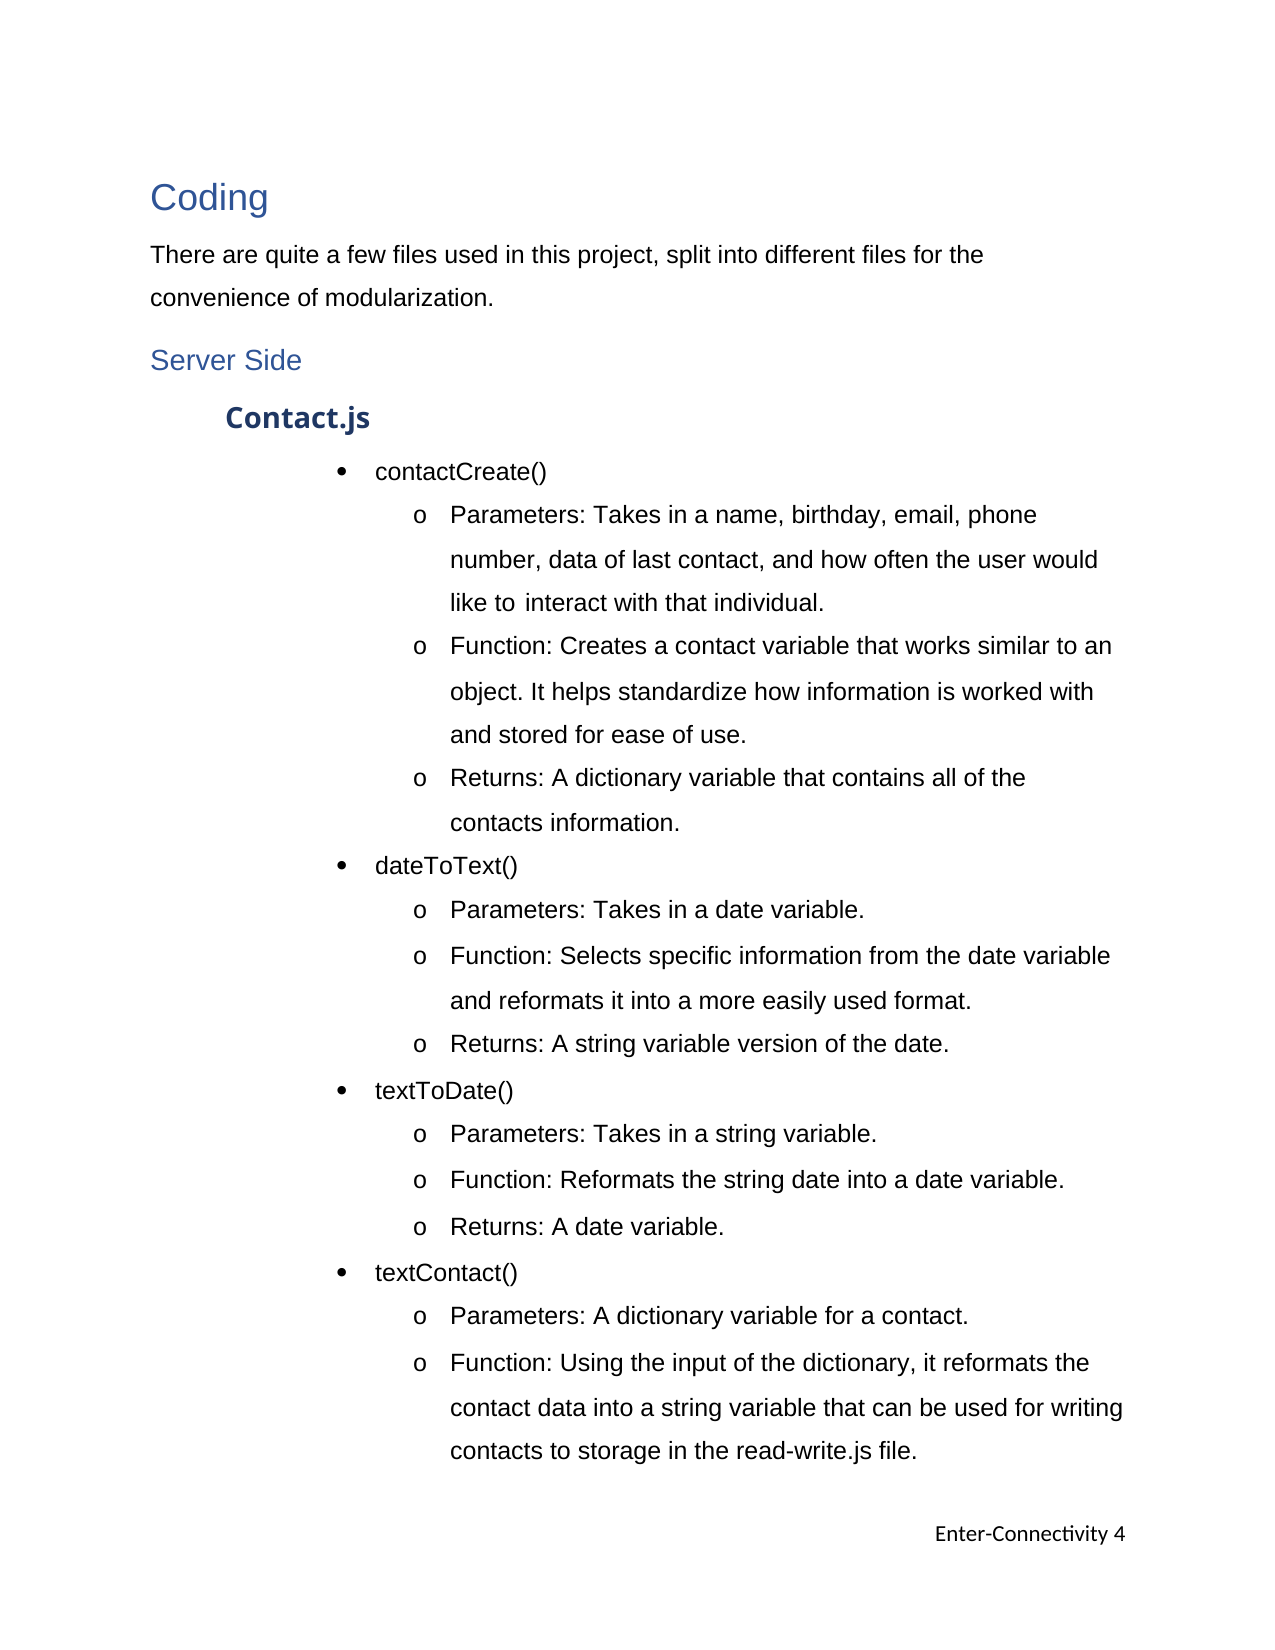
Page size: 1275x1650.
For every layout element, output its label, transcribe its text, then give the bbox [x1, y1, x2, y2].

list Parameters: Takes in a date variable. [412, 894, 1125, 926]
list Returns: A string variable version of the date. [412, 1029, 1125, 1060]
list Parameters: A dictionary variable for a contact. [412, 1301, 1125, 1332]
subtitle Coding [150, 175, 1125, 218]
list Returns: A date variable. [412, 1212, 1125, 1243]
list textToDate() [337, 1076, 1125, 1104]
list Function: Creates a contact variable that works similar to an object. It helps standardize how information is worked with and stored for ease of use. [412, 631, 1125, 748]
text There are quite a few files used in this project, split into different files for the convenience of modularization. [150, 240, 1125, 312]
list Returns: A dictionary variable that contains all of the contacts information. [412, 763, 1125, 837]
list textContact() [337, 1258, 1125, 1287]
list Function: Selects specific information from the date variable and reformats it into a more easily used format. [412, 941, 1125, 1015]
subtitle Contact.js [150, 397, 1125, 437]
subtitle Server Side [150, 343, 1125, 376]
list Parameters: Takes in a name, birthday, email, phone number, data of last contact, and how often the user would like to interact with that individual. [412, 500, 1125, 617]
list Function: Using the input of the dictionary, it reformats the contact data into a string variable that can be used for writing contacts to storage in the read-write.js file. [412, 1348, 1125, 1465]
list dateToText() [337, 851, 1125, 880]
list Parameters: Takes in a string variable. [412, 1119, 1125, 1150]
list contactCreate() [337, 457, 1125, 485]
list Function: Reformats the string date into a date variable. [412, 1165, 1125, 1196]
